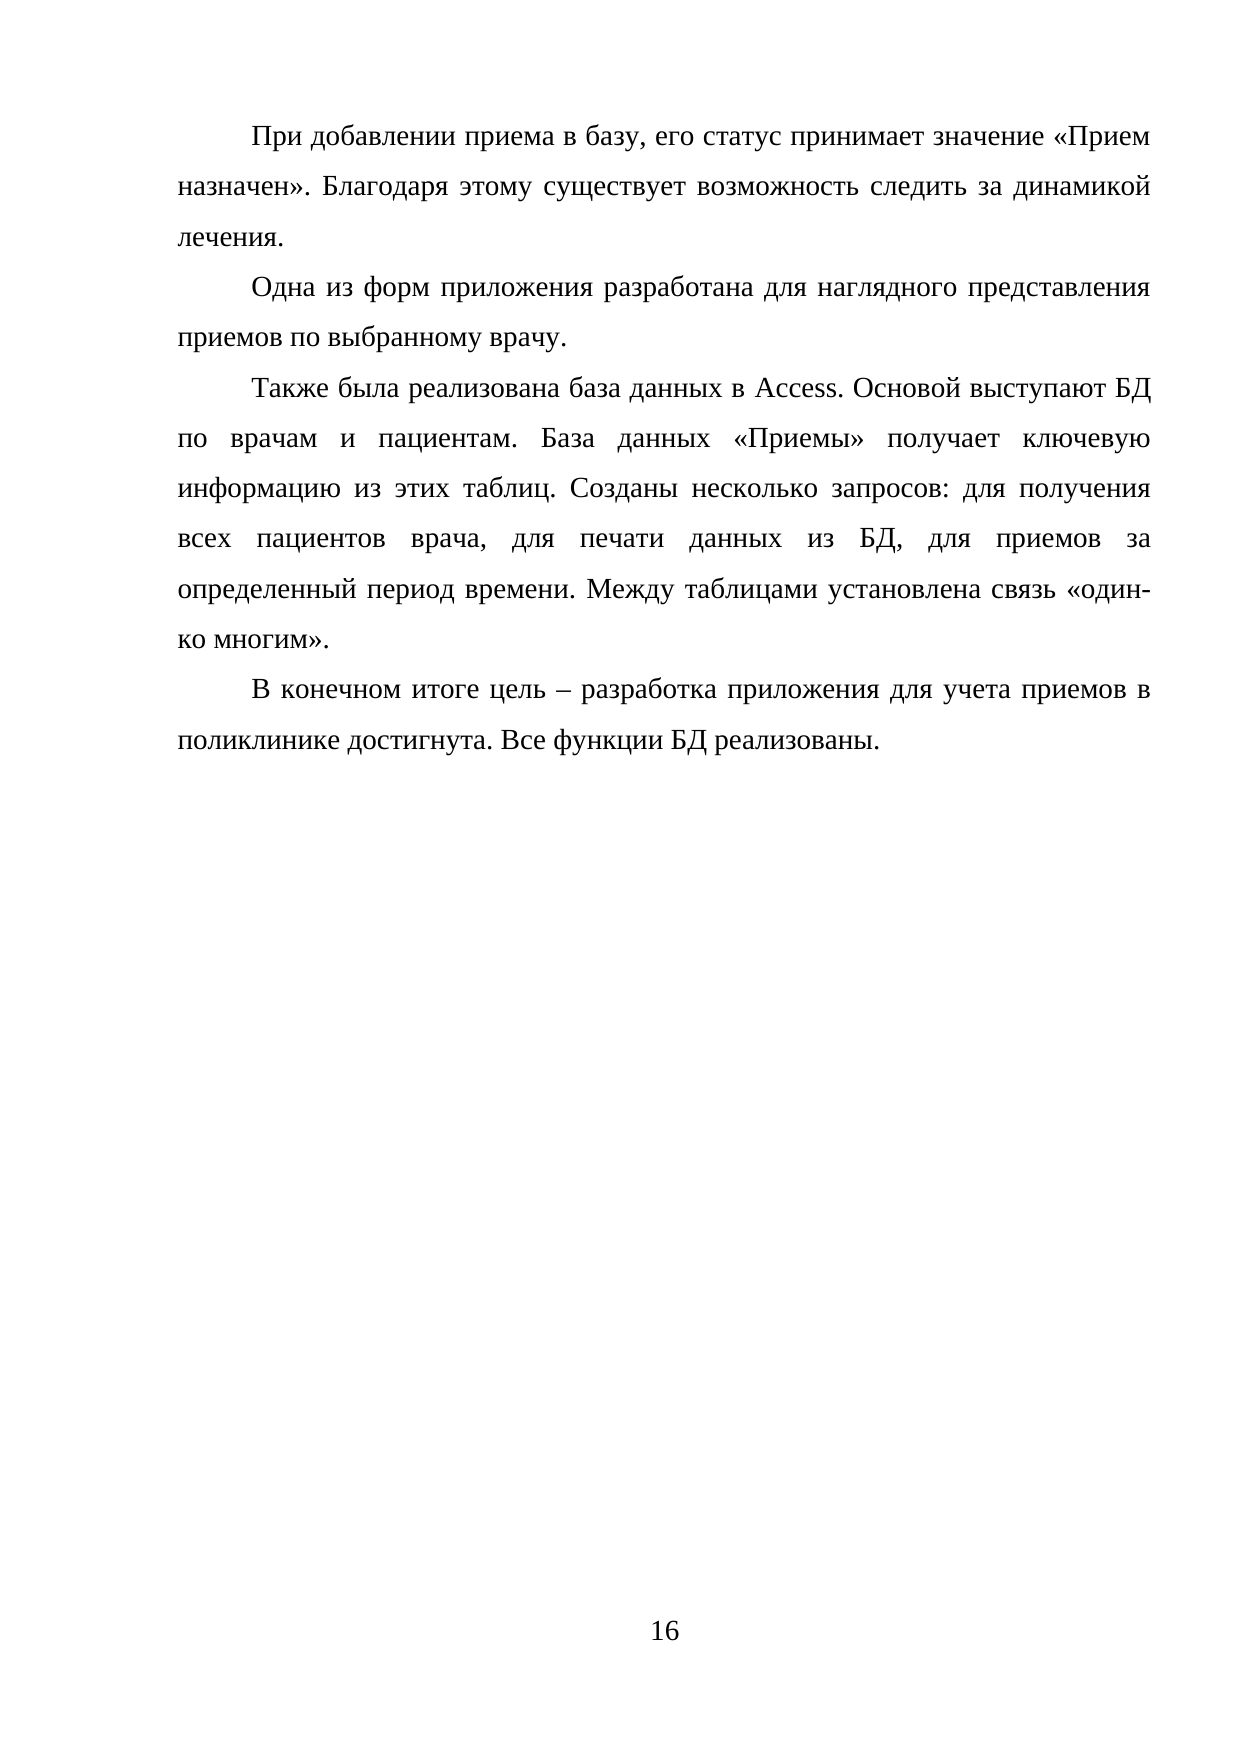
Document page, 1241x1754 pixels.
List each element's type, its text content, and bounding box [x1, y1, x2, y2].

text При добавлении приема в базу, его статус принимает значение «Прием назначен». Благодаря этому существует возможность следить за динамикой лечения. [177, 118, 1152, 252]
text Также была реализована база данных в Access. Основой выступают БД по врачам и пациентам. База данных «Приемы» получает ключевую информацию из этих таблиц. Созданы несколько запросов: для получения всех пациентов врача, для печати данных из БД, для приемов за определенный период времени. Между таблицами установлена связь «один-ко многим». [177, 370, 1152, 655]
text В конечном итоге цель – разработка приложения для учета приемов в поликлинике достигнута. Все функции БД реализованы. [177, 672, 1152, 755]
text Одна из форм приложения разработана для наглядного представления приемов по выбранному врачу. [177, 269, 1152, 353]
